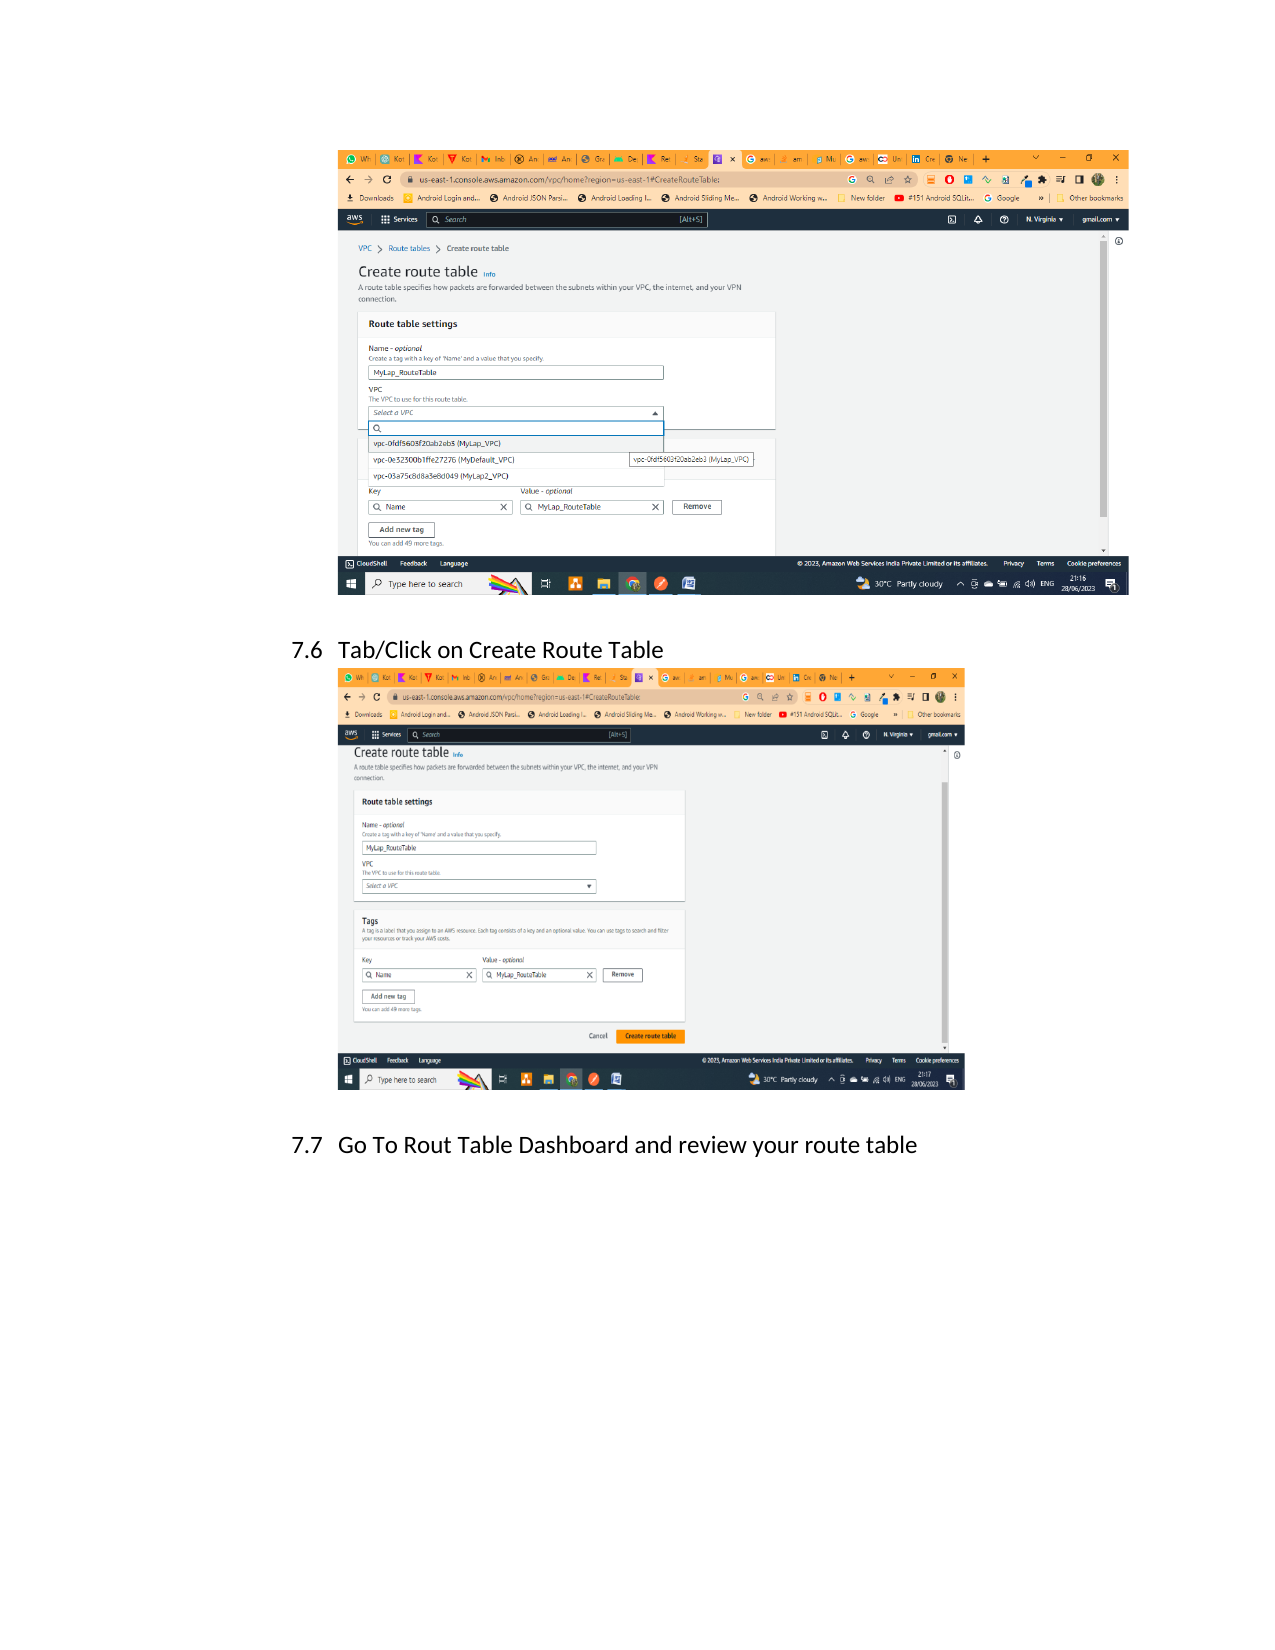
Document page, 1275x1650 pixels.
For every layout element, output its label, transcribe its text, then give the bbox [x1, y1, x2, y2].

picture [337, 150, 1129, 595]
list Tab/Click on Create Route Table [291, 634, 1125, 664]
list Go To Rout Table Dashboard and review your route table [291, 1129, 1125, 1159]
picture [337, 668, 965, 1090]
